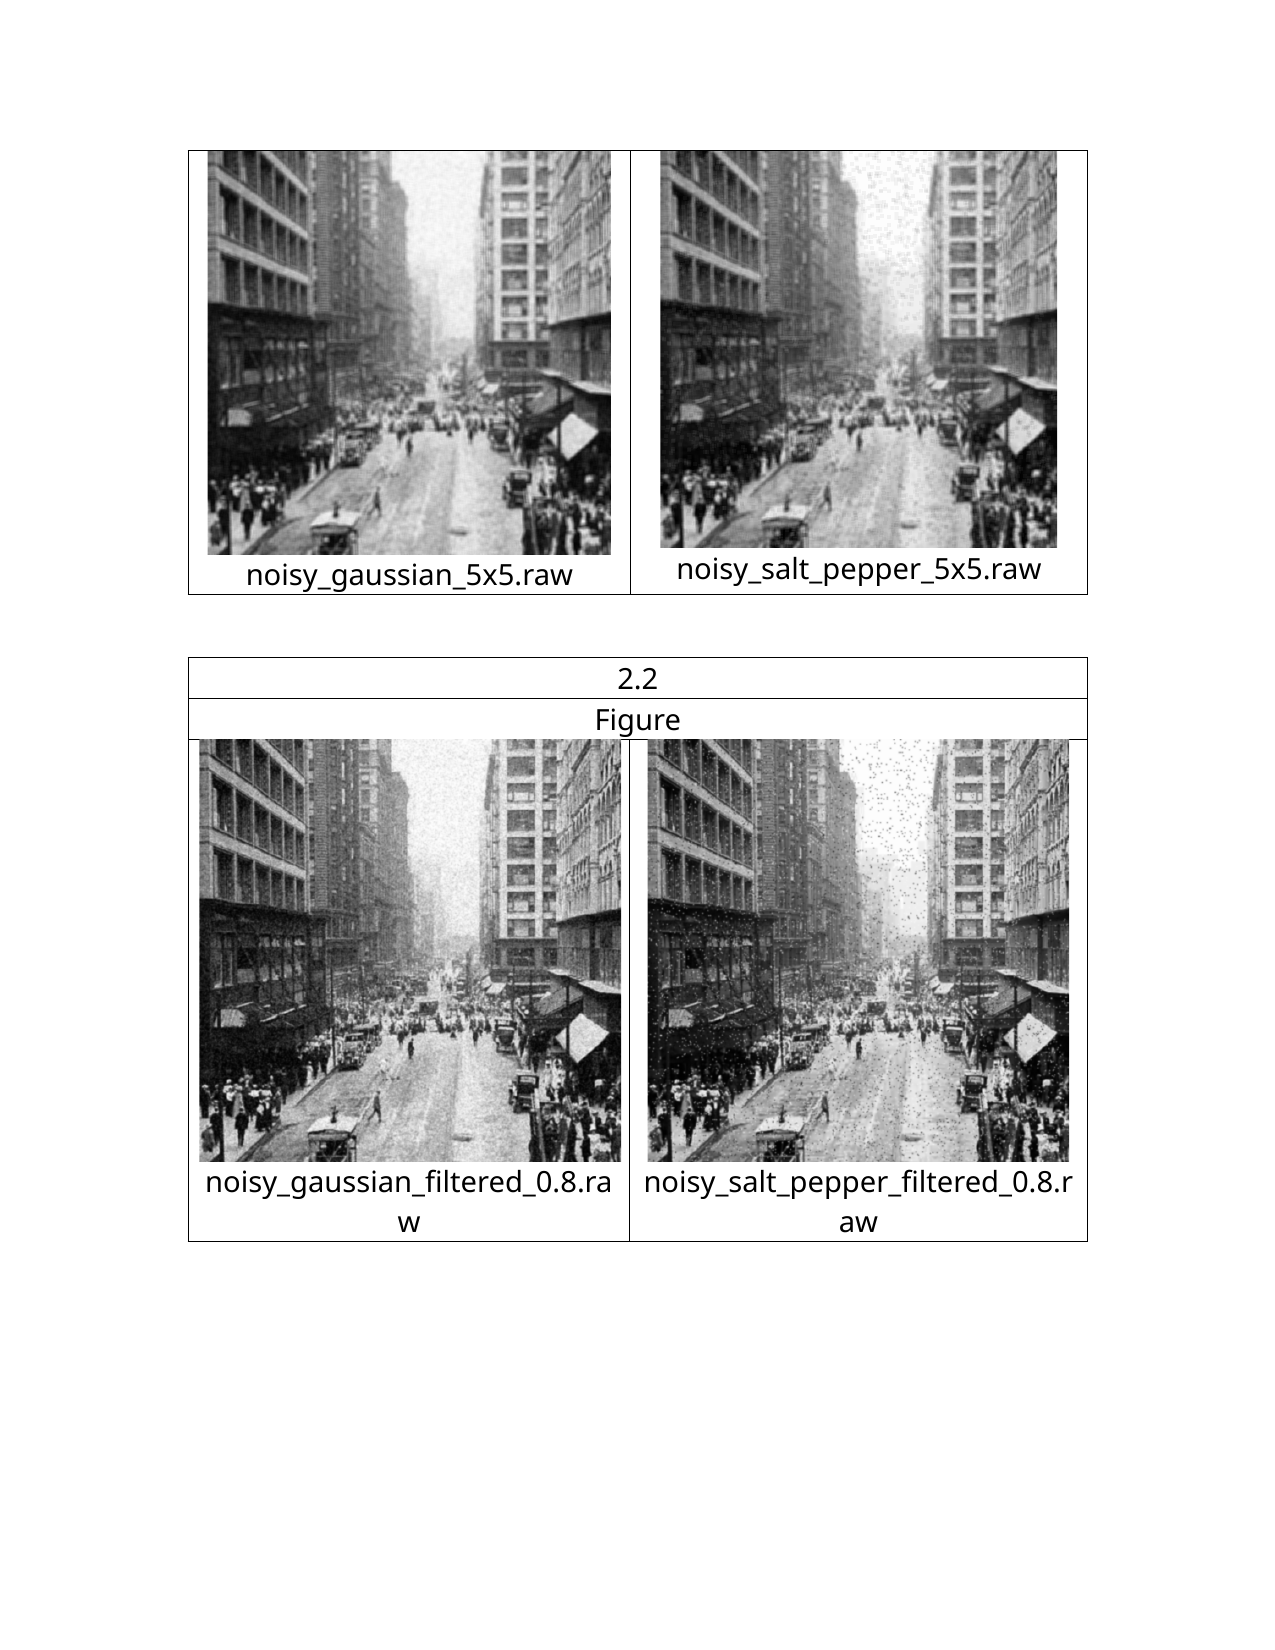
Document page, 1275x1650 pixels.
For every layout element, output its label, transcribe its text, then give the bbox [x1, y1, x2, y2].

picture [647, 739, 1070, 1162]
picture [199, 739, 622, 1162]
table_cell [189, 151, 630, 594]
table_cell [189, 740, 629, 1241]
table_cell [631, 151, 1087, 594]
picture [207, 151, 611, 555]
table_cell Figure [189, 699, 1087, 739]
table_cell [630, 740, 1087, 1241]
table_header 2.2 [189, 658, 1087, 698]
picture [660, 151, 1058, 548]
